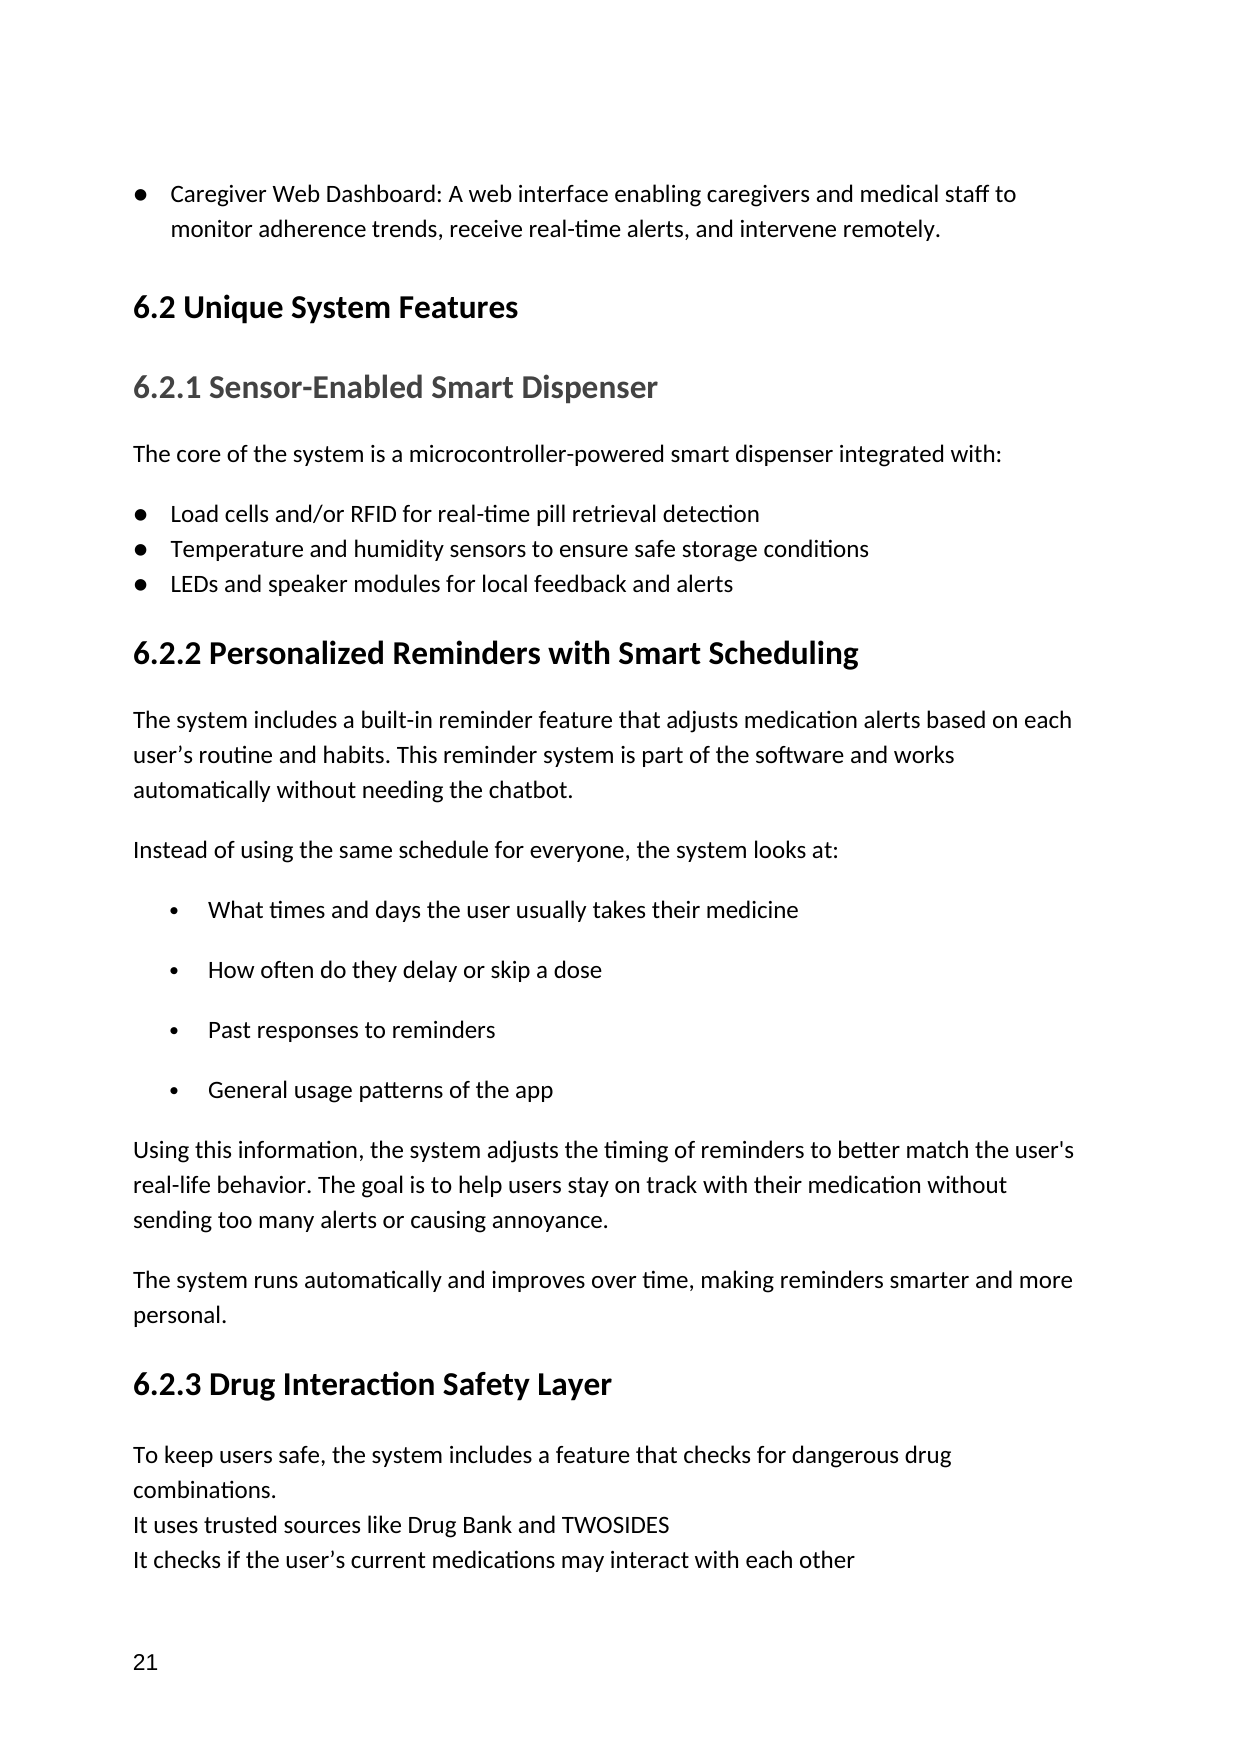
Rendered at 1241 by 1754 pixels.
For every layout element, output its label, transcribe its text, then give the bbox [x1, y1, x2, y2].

text The system includes a built-in reminder feature that adjusts medication alerts based on each user’s routine and habits. This reminder system is part of the software and works automatically without needing the chatbot. [133, 704, 1090, 804]
text Instead of using the same schedule for everyone, the system looks at: [133, 834, 1090, 864]
list How often do they delay or skip a dose [170, 954, 1090, 984]
subtitle 6.2.1 Sensor-Enabled Smart Dispenser [133, 366, 1090, 407]
list Temperature and humidity sensors to ensure safe storage conditions [133, 533, 1090, 563]
subtitle 6.2.2 Personalized Reminders with Smart Scheduling [133, 632, 1090, 673]
subtitle 6.2 Unique System Features [133, 286, 1090, 327]
text Using this information, the system adjusts the timing of reminders to better match the user's real-life behavior. The goal is to help users stay on track with their medication without sending too many alerts or causing annoyance. [133, 1134, 1090, 1234]
text The core of the system is a microcontroller-powered smart dispenser integrated with: [133, 438, 1090, 468]
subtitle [133, 1439, 1090, 1574]
list Load cells and/or RFID for real-time pill retrieval detection [133, 498, 1090, 528]
list Caregiver Web Dashboard: A web interface enabling caregivers and medical staff to monitor adherence trends, receive real-time alerts, and intervene remotely. [133, 179, 1090, 244]
list Past responses to reminders [170, 1014, 1090, 1044]
list LEDs and speaker modules for local feedback and alerts [133, 568, 1090, 598]
list General usage patterns of the app [170, 1074, 1090, 1104]
subtitle 6.2.3 Drug Interaction Safety Layer [133, 1363, 1090, 1404]
list What times and days the user usually takes their medicine [170, 894, 1090, 924]
text The system runs automatically and improves over time, making reminders smarter and more personal. [133, 1264, 1090, 1329]
